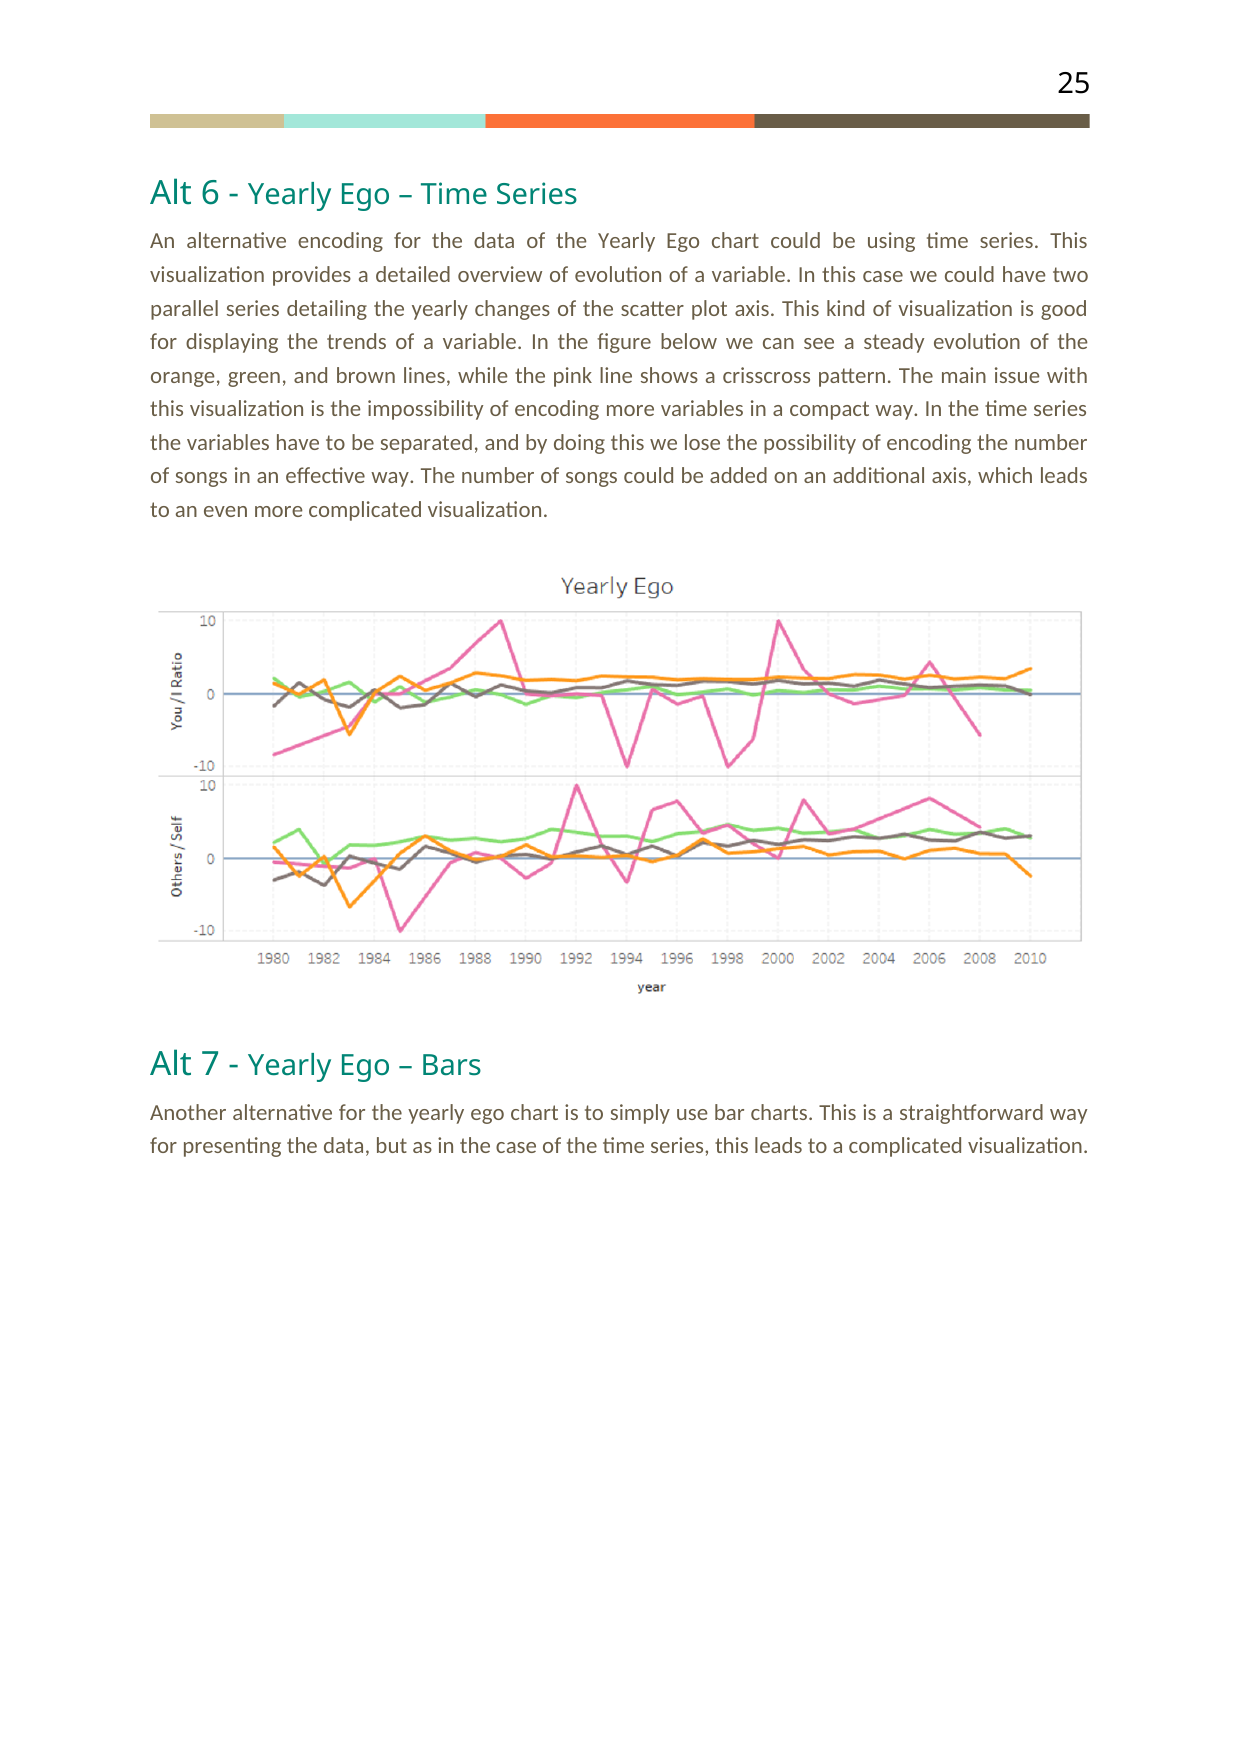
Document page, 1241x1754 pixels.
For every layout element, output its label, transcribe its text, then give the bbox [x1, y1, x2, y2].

text Alt 7 - Yearly Ego – Bars [150, 1040, 1090, 1085]
text An alternative encoding for the data of the Yearly Ego chart could be using time series. This visualization provides a detailed overview of evolution of a variable. In this case we could have two parallel series detailing the yearly changes of the scatter plot axis. This kind of visualization is good for displaying the trends of a variable. In the figure below we can see a steady evolution of the orange, green, and brown lines, while the pink line shows a crisscross pattern. The main issue with this visualization is the impossibility of encoding more variables in a compact way. In the time series the variables have to be separated, and by doing this we lose the possibility of encoding the number of songs in an effective way. The number of songs could be added on an additional axis, which leads to an even more complicated visualization. [150, 227, 1090, 523]
text Another alternative for the yearly ego chart is to simply use bar charts. This is a straightforward way for presenting the data, but as in the case of the time series, this leads to a complicated visualization. [150, 1098, 1090, 1159]
text Alt 6 - Yearly Ego – Time Series [150, 169, 1090, 214]
picture [150, 561, 1090, 1007]
picture [150, 114, 1090, 128]
